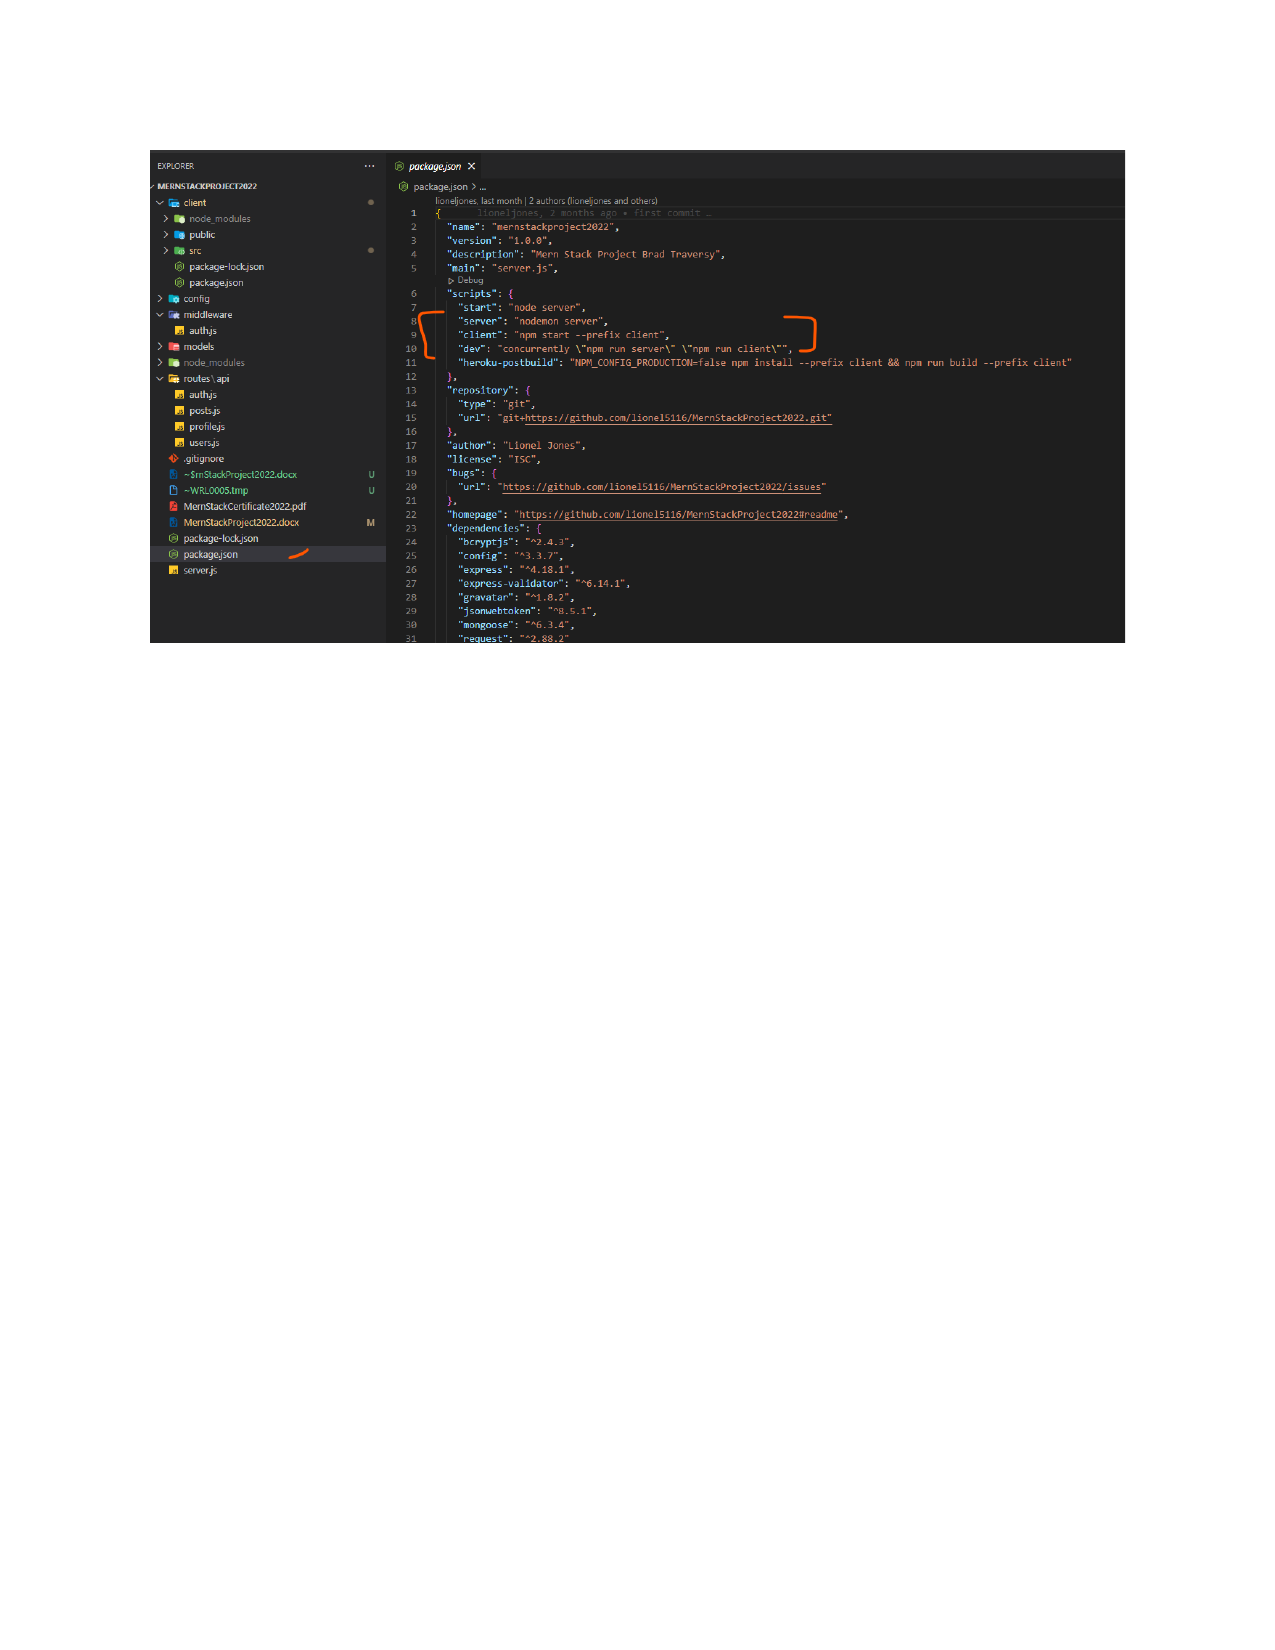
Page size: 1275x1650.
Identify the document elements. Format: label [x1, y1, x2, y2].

picture [150, 150, 1125, 643]
